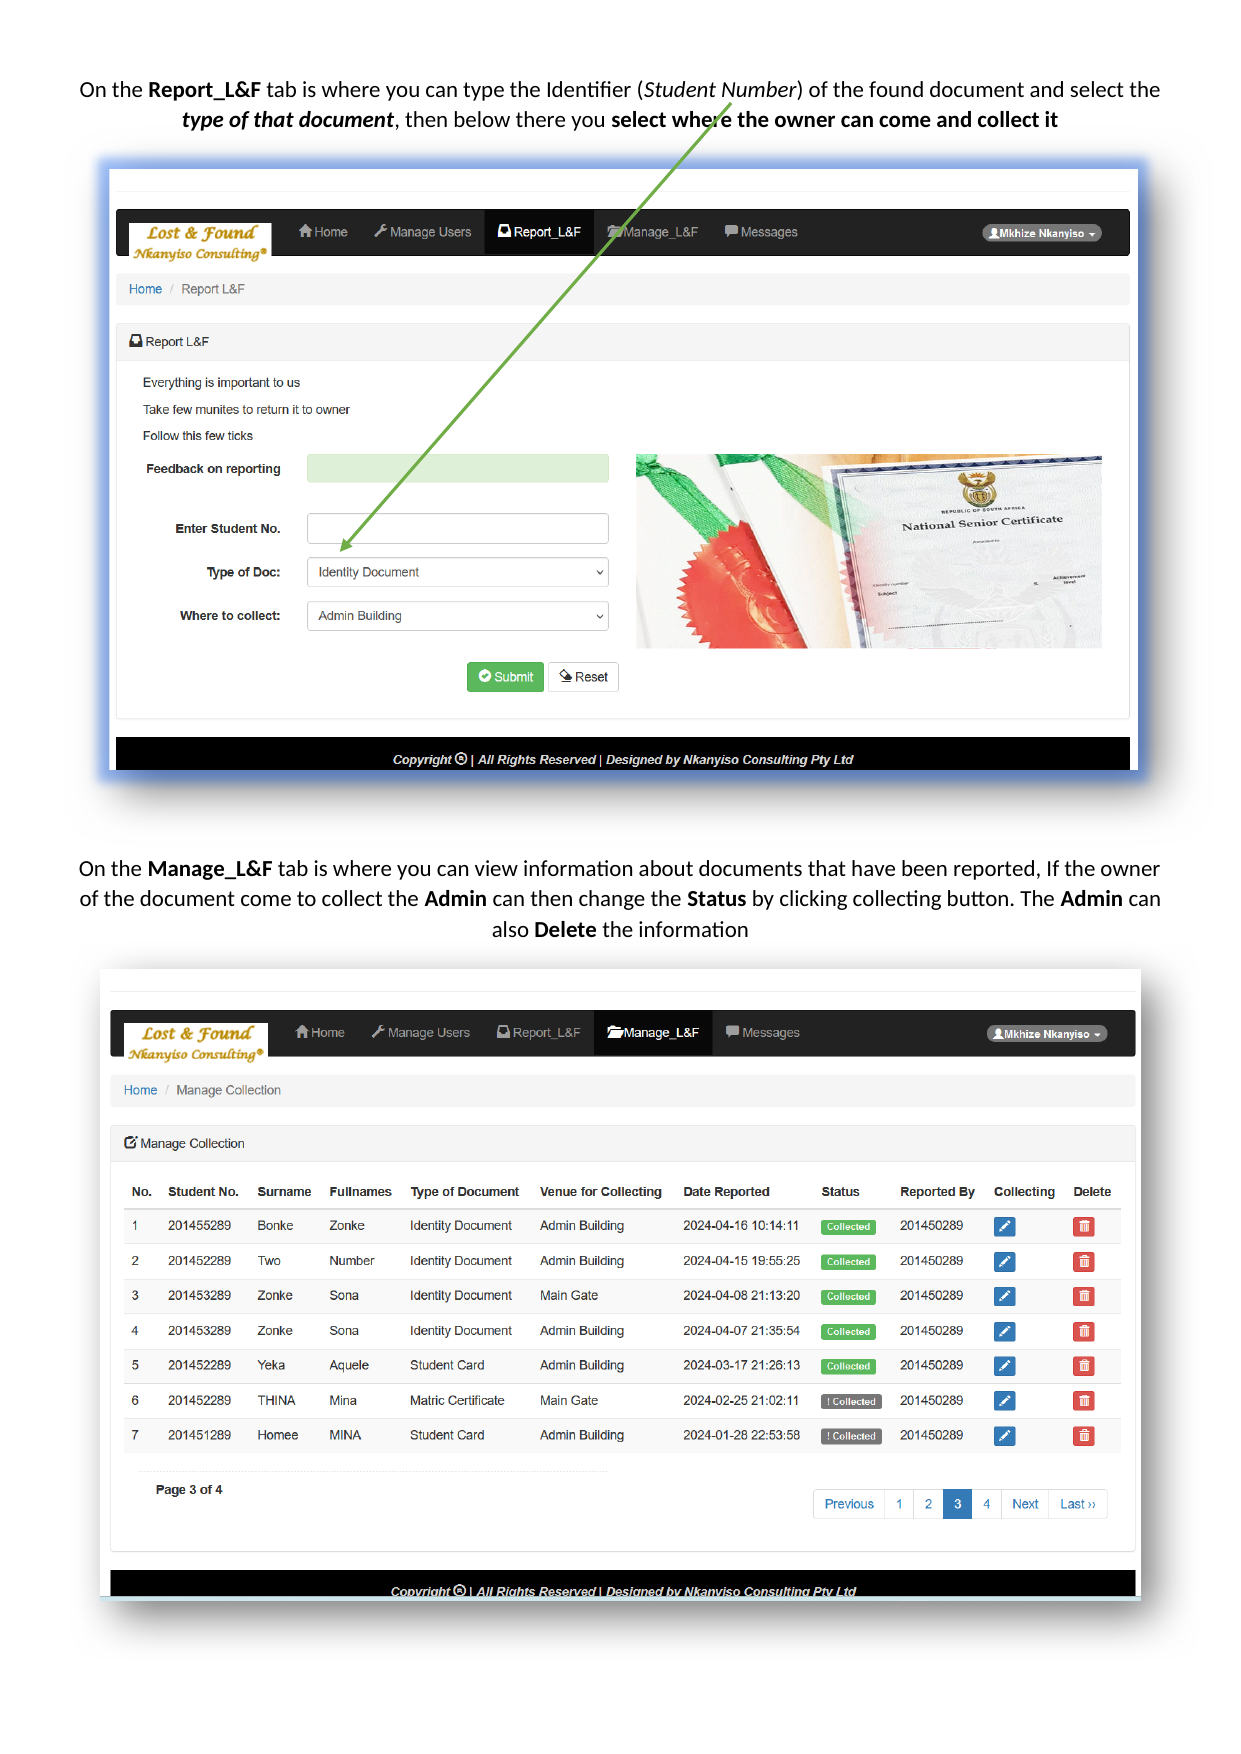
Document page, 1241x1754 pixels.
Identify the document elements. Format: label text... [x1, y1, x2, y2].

text On the Manage_L&F tab is where you can view information about documents that have been reported, If the owner of the document come to collect the Admin can then change the Status by clicking collecting button. The Admin can also Delete the information [75, 854, 1165, 1661]
text On the Report_L&F tab is where you can type the Identifier (Student Number) of the found document and select the type of that document, then below there you select where the owner can come and collect it [75, 75, 1165, 133]
